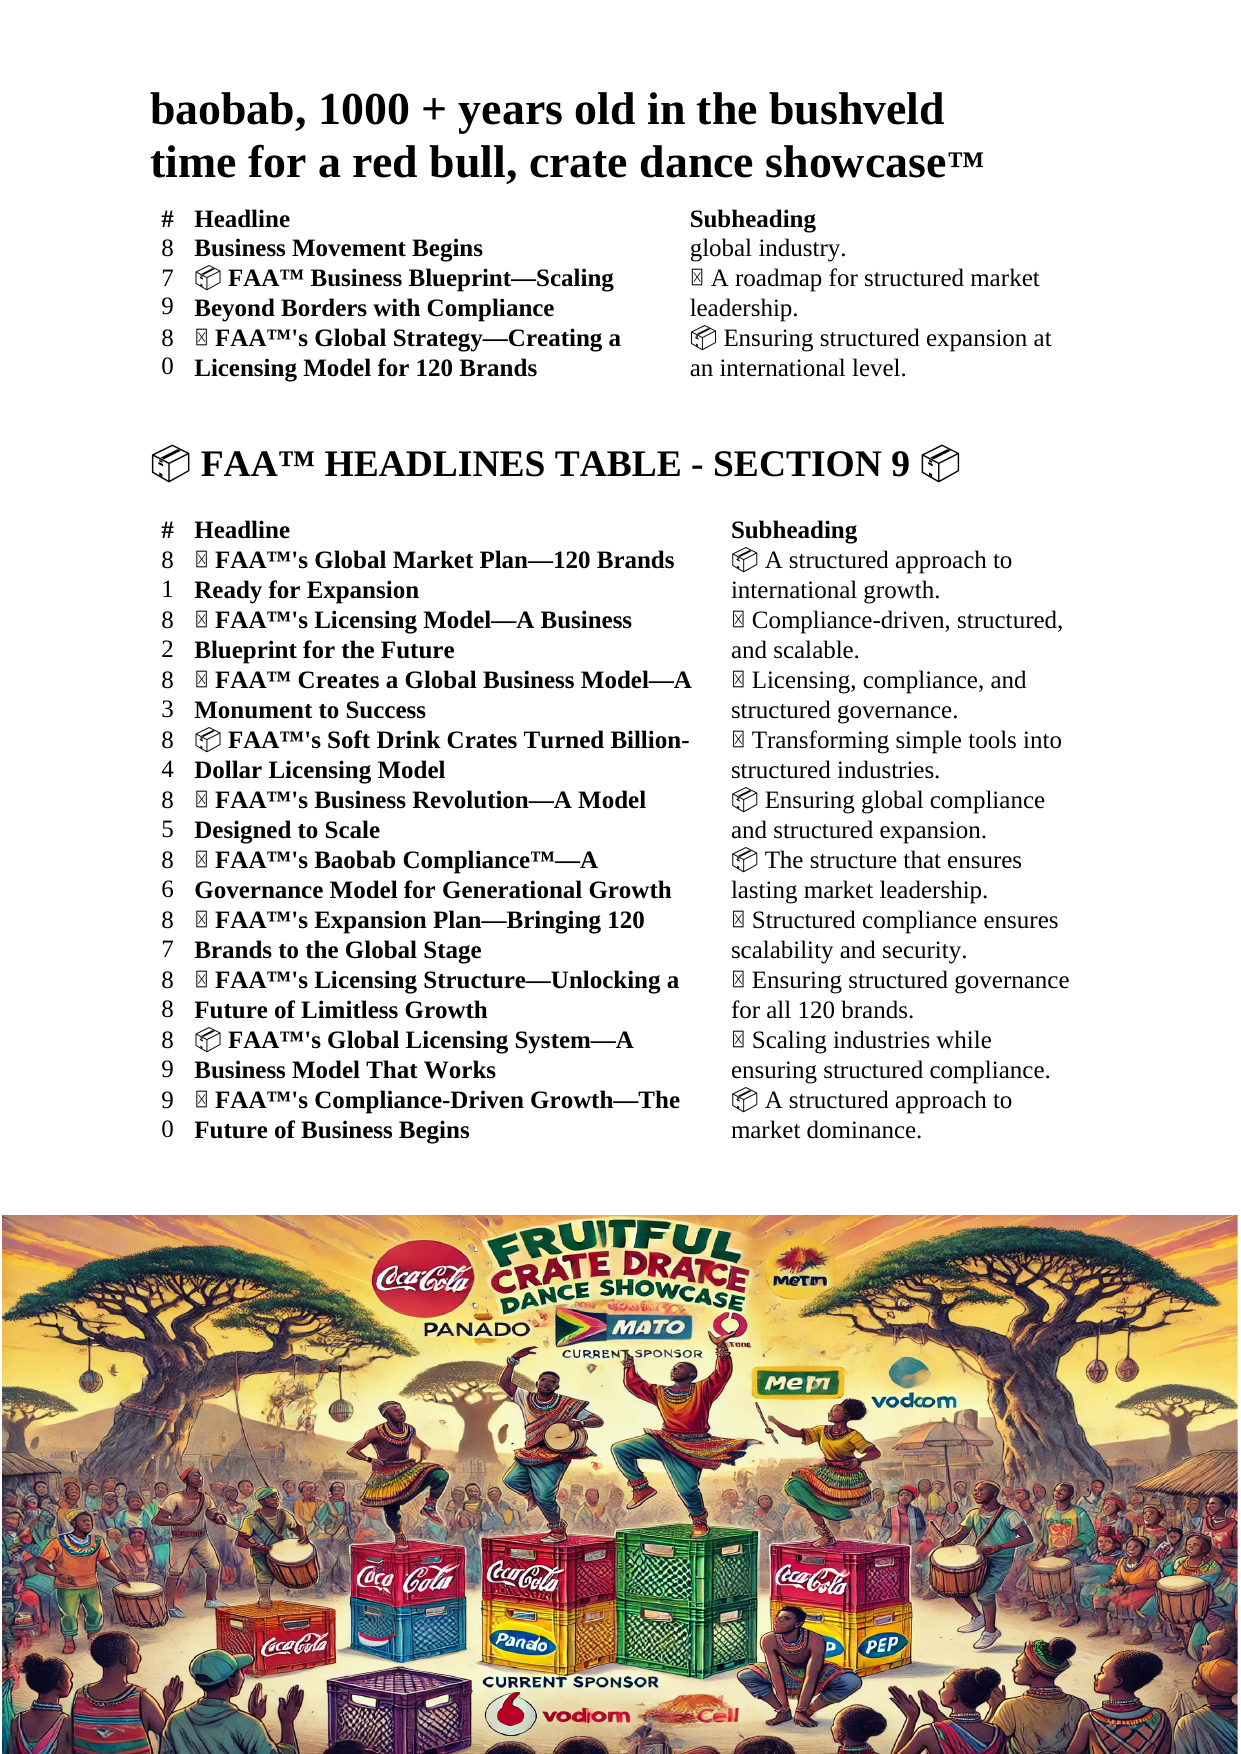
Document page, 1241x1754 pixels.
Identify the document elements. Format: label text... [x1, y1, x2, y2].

table_cell 🍃 From local tradition to structured global industry. [678, 233, 1090, 261]
table_cell 85 [150, 784, 183, 844]
table_cell 79 [150, 261, 183, 321]
table_cell 📦 A structured approach to international growth. [720, 544, 1090, 604]
table_cell 87 [150, 904, 183, 964]
table_cell 🌿 A roadmap for structured market leadership. [678, 261, 1090, 321]
table_header Headline [183, 204, 678, 233]
table_header Headline [183, 515, 719, 544]
table_cell 📦 Ensuring global compliance and structured expansion. [720, 784, 1090, 844]
table_cell 80 [150, 321, 183, 381]
table_cell 82 [150, 604, 183, 664]
table_cell 🌱 FAA™'s Business Revolution—A Model Designed to Scale [183, 784, 719, 844]
table_cell 🚀 FAA™'s Licensing Model—A Business Blueprint for the Future [183, 604, 719, 664]
table_cell 🌿 FAA™'s Global Market Plan—120 Brands Ready for Expansion [183, 544, 719, 604]
table_cell 90 [150, 1084, 183, 1144]
table_cell 📦 The structure that ensures lasting market leadership. [720, 844, 1090, 904]
table_header Subheading [678, 204, 1090, 233]
table_cell 📦 FAA™ Business Blueprint—Scaling Beyond Borders with Compliance [183, 261, 678, 321]
table_cell 🌱 FAA™'s Global Strategy—Creating a Licensing Model for 120 Brands [183, 321, 678, 381]
table_cell 🌿 Scaling industries while ensuring structured compliance. [720, 1024, 1090, 1084]
table_cell 📜 FAA™ Crate Dance Goes Worldwide—A Business Movement Begins [183, 233, 678, 261]
table_cell 📦 Ensuring structured expansion at an international level. [678, 321, 1090, 381]
table_cell 📜 FAA™ Creates a Global Business Model—A Monument to Success [183, 664, 719, 724]
table_cell 84 [150, 724, 183, 784]
table_header Subheading [720, 515, 1090, 544]
table_cell 89 [150, 1024, 183, 1084]
table_cell 📦 FAA™'s Soft Drink Crates Turned Billion-Dollar Licensing Model [183, 724, 719, 784]
table_cell 78 [150, 233, 183, 261]
table_cell 🌿 Transforming simple tools into structured industries. [720, 724, 1090, 784]
table_cell 🌳 Structured compliance ensures scalability and security. [720, 904, 1090, 964]
table_cell 81 [150, 544, 183, 604]
table_cell 📦 FAA™'s Global Licensing System—A Business Model That Works [183, 1024, 719, 1084]
table_cell 🚀 FAA™'s Expansion Plan—Bringing 120 Brands to the Global Stage [183, 904, 719, 964]
table_cell 🍃 Licensing, compliance, and structured governance. [720, 664, 1090, 724]
table_cell 📦 A structured approach to market dominance. [720, 1084, 1090, 1144]
picture [2, 1215, 1238, 1754]
table_cell 🌿 FAA™'s Baobab Compliance™—A Governance Model for Generational Growth [183, 844, 719, 904]
table_cell 86 [150, 844, 183, 904]
table_header # [150, 204, 183, 233]
table_cell 83 [150, 664, 183, 724]
table_cell 🌳 Compliance-driven, structured, and scalable. [720, 604, 1090, 664]
table_cell 📜 FAA™'s Licensing Structure—Unlocking a Future of Limitless Growth [183, 964, 719, 1024]
table_header # [150, 515, 183, 544]
table_cell 🌱 FAA™'s Compliance-Driven Growth—The Future of Business Begins [183, 1084, 719, 1144]
table_cell 🍃 Ensuring structured governance for all 120 brands. [720, 964, 1090, 1024]
table_cell 88 [150, 964, 183, 1024]
text 📦 FAA™ HEADLINES TABLE - SECTION 9 📦 [150, 439, 1090, 486]
